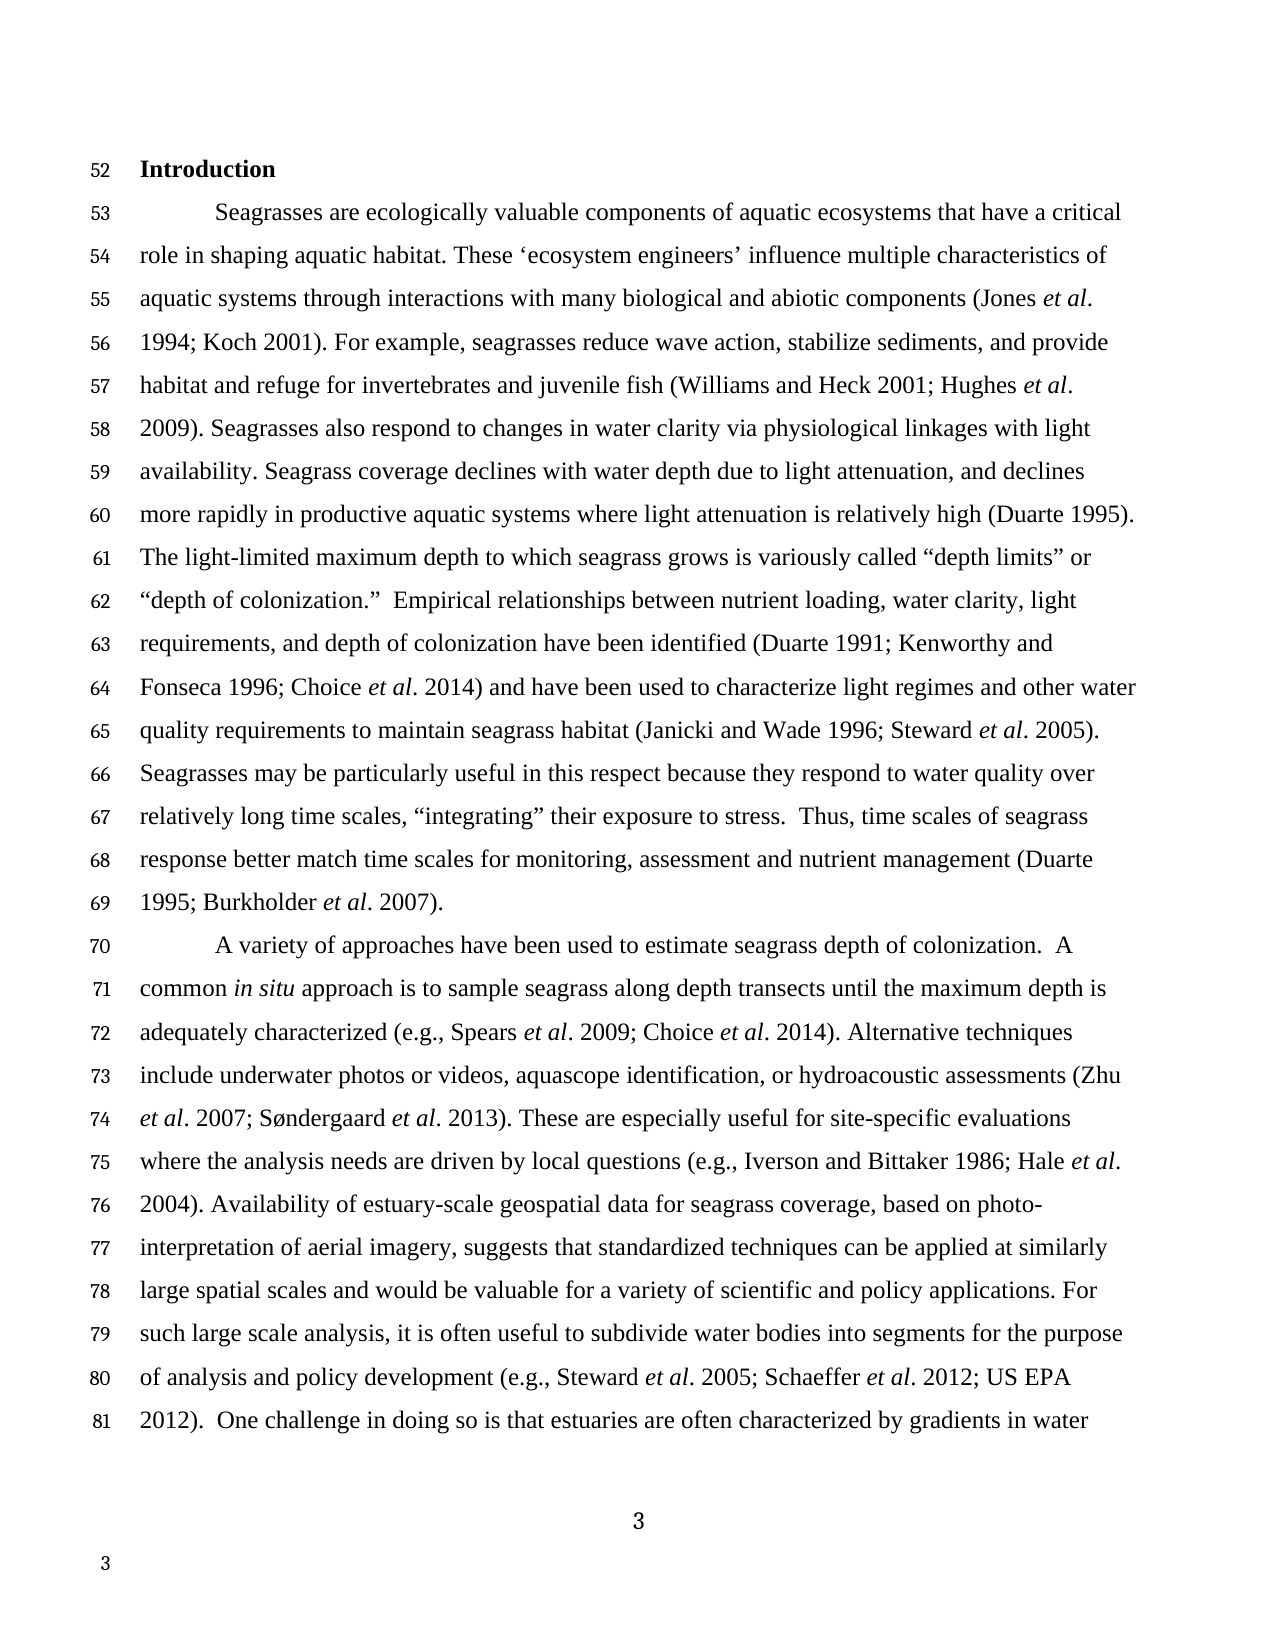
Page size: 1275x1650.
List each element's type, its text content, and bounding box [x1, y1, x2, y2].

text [139, 930, 1137, 1433]
text Seagrasses are ecologically valuable components of aquatic ecosystems that have a critical role in shaping aquatic habitat. These ‘ecosystem engineers’ influence multiple characteristics of aquatic systems through interactions with many biological and abiotic components (Jones et al. 1994; Koch 2001). For example, seagrasses reduce wave action, stabilize sediments, and provide habitat and refuge for invertebrates and juvenile fish (Williams and Heck 2001; Hughes et al. 2009). Seagrasses also respond to changes in water clarity via physiological linkages with light availability. Seagrass coverage declines with water depth due to light attenuation, and declines more rapidly in productive aquatic systems where light attenuation is relatively high (Duarte 1995). The light-limited maximum depth to which seagrass grows is variously called “depth limits” or “depth of colonization.” Empirical relationships between nutrient loading, water clarity, light requirements, and depth of colonization have been identified (Duarte 1991; Kenworthy and Fonseca 1996; Choice et al. 2014) and have been used to characterize light regimes and other water quality requirements to maintain seagrass habitat (Janicki and Wade 1996; Steward et al. 2005). Seagrasses may be particularly useful in this respect because they respond to water quality over relatively long time scales, “integrating” their exposure to stress. Thus, time scales of seagrass response better match time scales for monitoring, assessment and nutrient management (Duarte 1995; Burkholder et al. 2007). [139, 197, 1137, 916]
text Key words: seagrass, depth of colonization, light requirements, remote sensingIntroduction [139, 154, 1137, 183]
